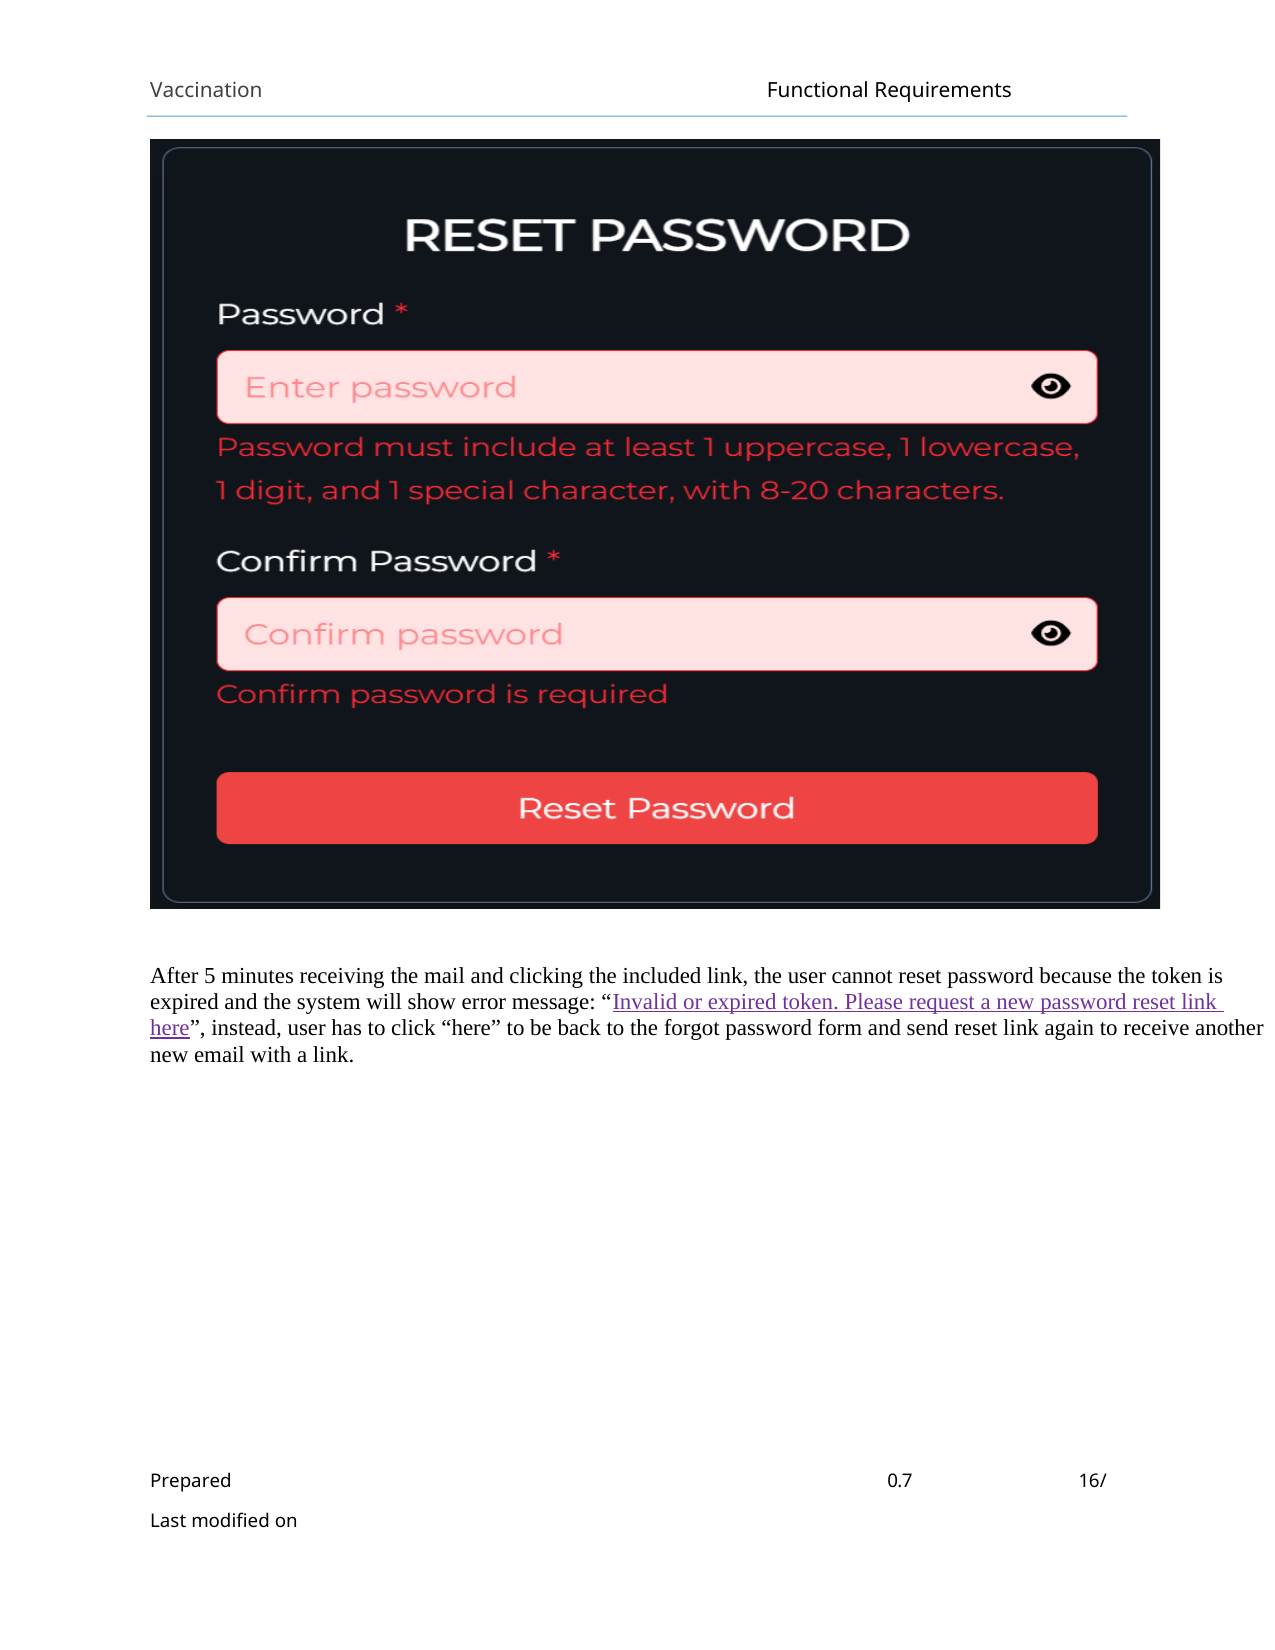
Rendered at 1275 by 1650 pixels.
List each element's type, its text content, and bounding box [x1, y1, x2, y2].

picture [150, 139, 1161, 909]
text After 5 minutes receiving the mail and clicking the included link, the user cannot reset password because the token is expired and the system will show error message: “Invalid or expired token. Please request a new password reset link here”, instead, user has to click “here” to be back to the forgot password form and send reset link again to receive another new email with a link. [150, 962, 1275, 1067]
